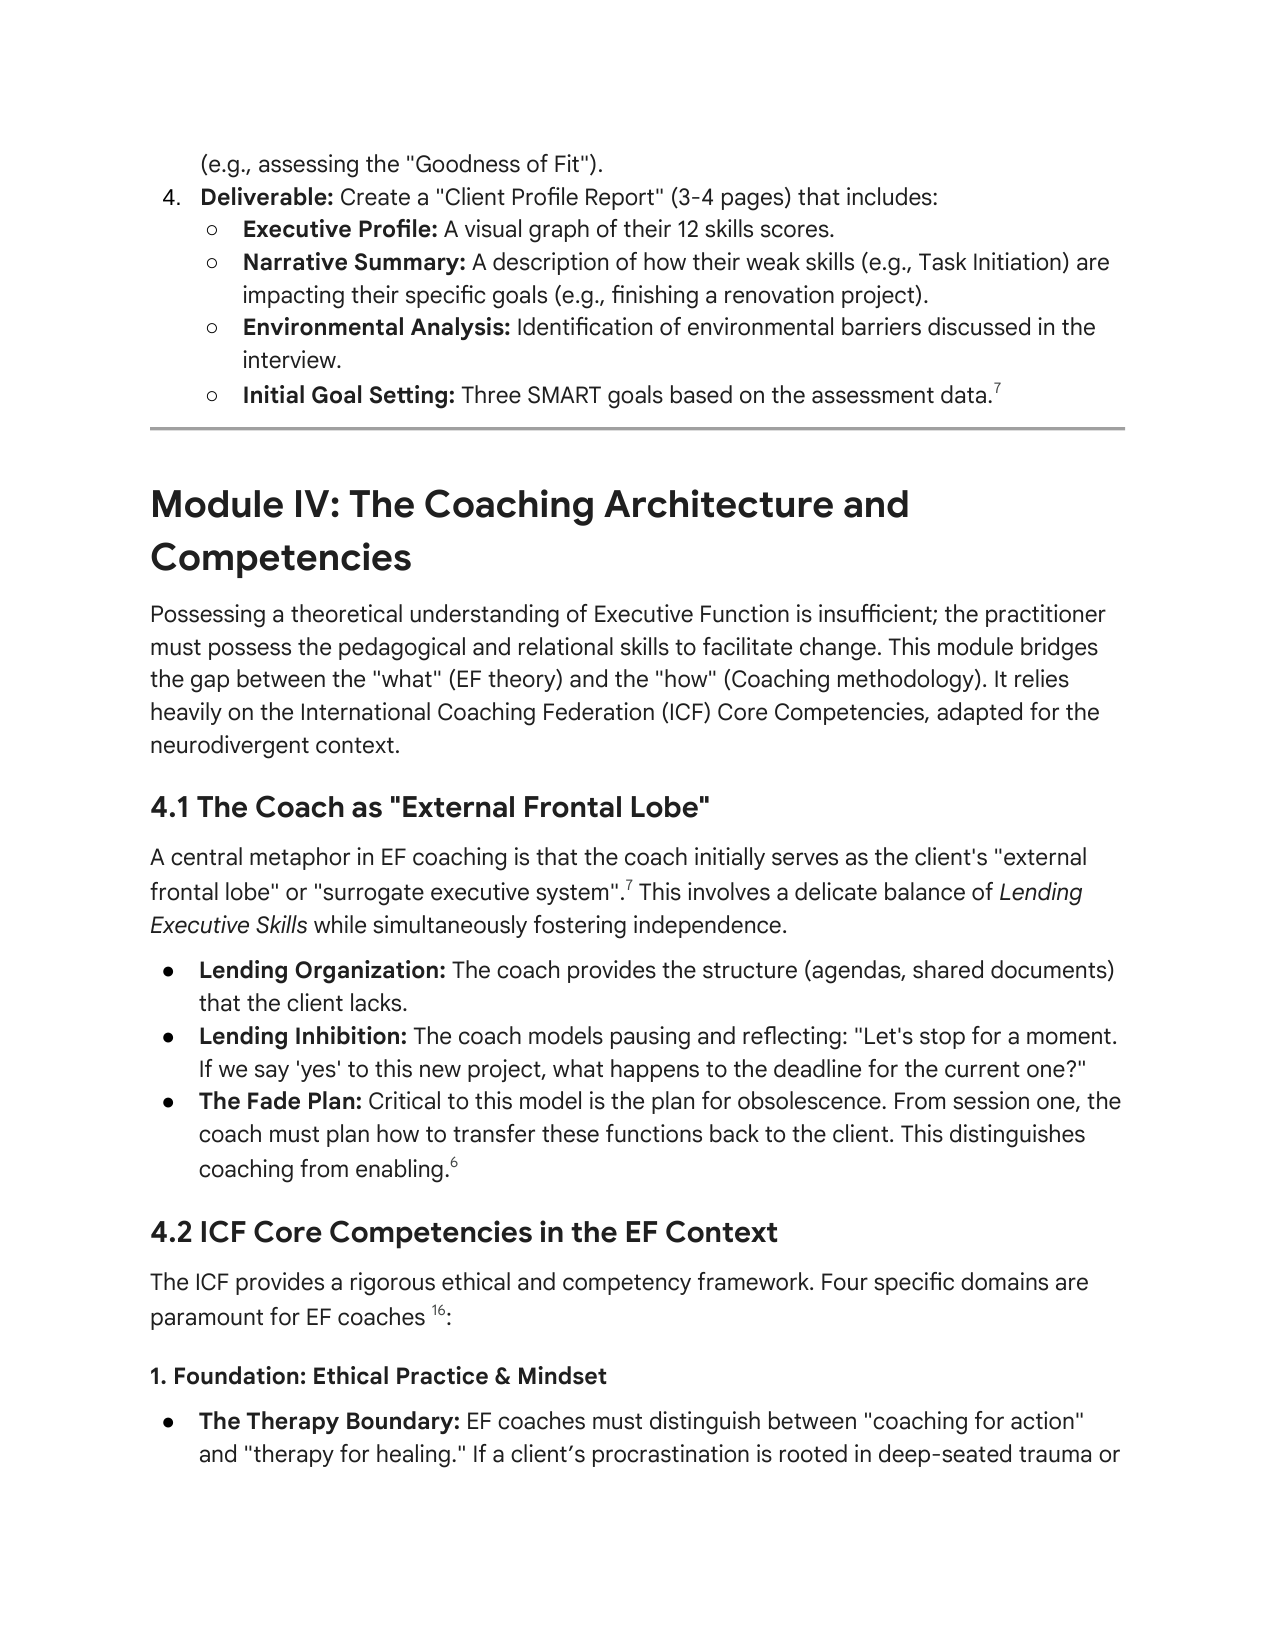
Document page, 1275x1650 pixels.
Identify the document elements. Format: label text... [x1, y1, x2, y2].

text The ICF provides a rigorous ethical and competency framework. Four specific domains are paramount for EF coaches 16: [150, 1268, 1125, 1333]
list Deliverable: Create a "Client Profile Report" (3-4 pages) that includes: [162, 183, 1125, 211]
subtitle 4.1 The Coach as "External Frontal Lobe" [150, 789, 1125, 825]
list Narrative Summary: A description of how their weak skills (e.g., Task Initiation) are impacting their specific goals (e.g., finishing a renovation project). [205, 248, 1125, 309]
text A central metaphor in EF coaching is that the coach initially serves as the client's "external frontal lobe" or "surrogate executive system".7 This involves a delicate balance of Lending Executive Skills while simultaneously fostering independence. [150, 843, 1125, 940]
subtitle 4.2 ICF Core Competencies in the EF Context [150, 1214, 1125, 1251]
list Initial Goal Setting: Three SMART goals based on the assessment data.7 [205, 379, 1125, 410]
list Lending Inhibition: The coach models pausing and reflecting: "Let's stop for a moment. If we say 'yes' to this new project, what happens to the deadline for the current one?" [161, 1022, 1125, 1083]
text Possessing a theoretical understanding of Executive Function is insufficient; the practitioner must possess the pedagogical and relational skills to facilitate change. This module bridges the gap between the "what" (EF theory) and the "how" (Coaching methodology). It relies heavily on the International Coaching Federation (ICF) Core Competencies, adapted for the neurodivergent context. [150, 600, 1125, 760]
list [161, 1407, 1125, 1469]
list The Fade Plan: Critical to this model is the plan for obsolescence. From session one, the coach must plan how to transfer these functions back to the client. This distinguishes coaching from enabling.6 [161, 1087, 1125, 1185]
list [162, 150, 1125, 179]
list Environmental Analysis: Identification of environmental barriers discussed in the interview. [205, 313, 1125, 375]
list Lending Organization: The coach provides the structure (agendas, shared documents) that the client lacks. [161, 957, 1125, 1018]
list Executive Profile: A visual graph of their 12 skills scores. [205, 215, 1125, 244]
subtitle Module IV: The Coaching Architecture and Competencies [150, 431, 1125, 581]
text 1. Foundation: Ethical Practice & Mindset [150, 1362, 1125, 1391]
